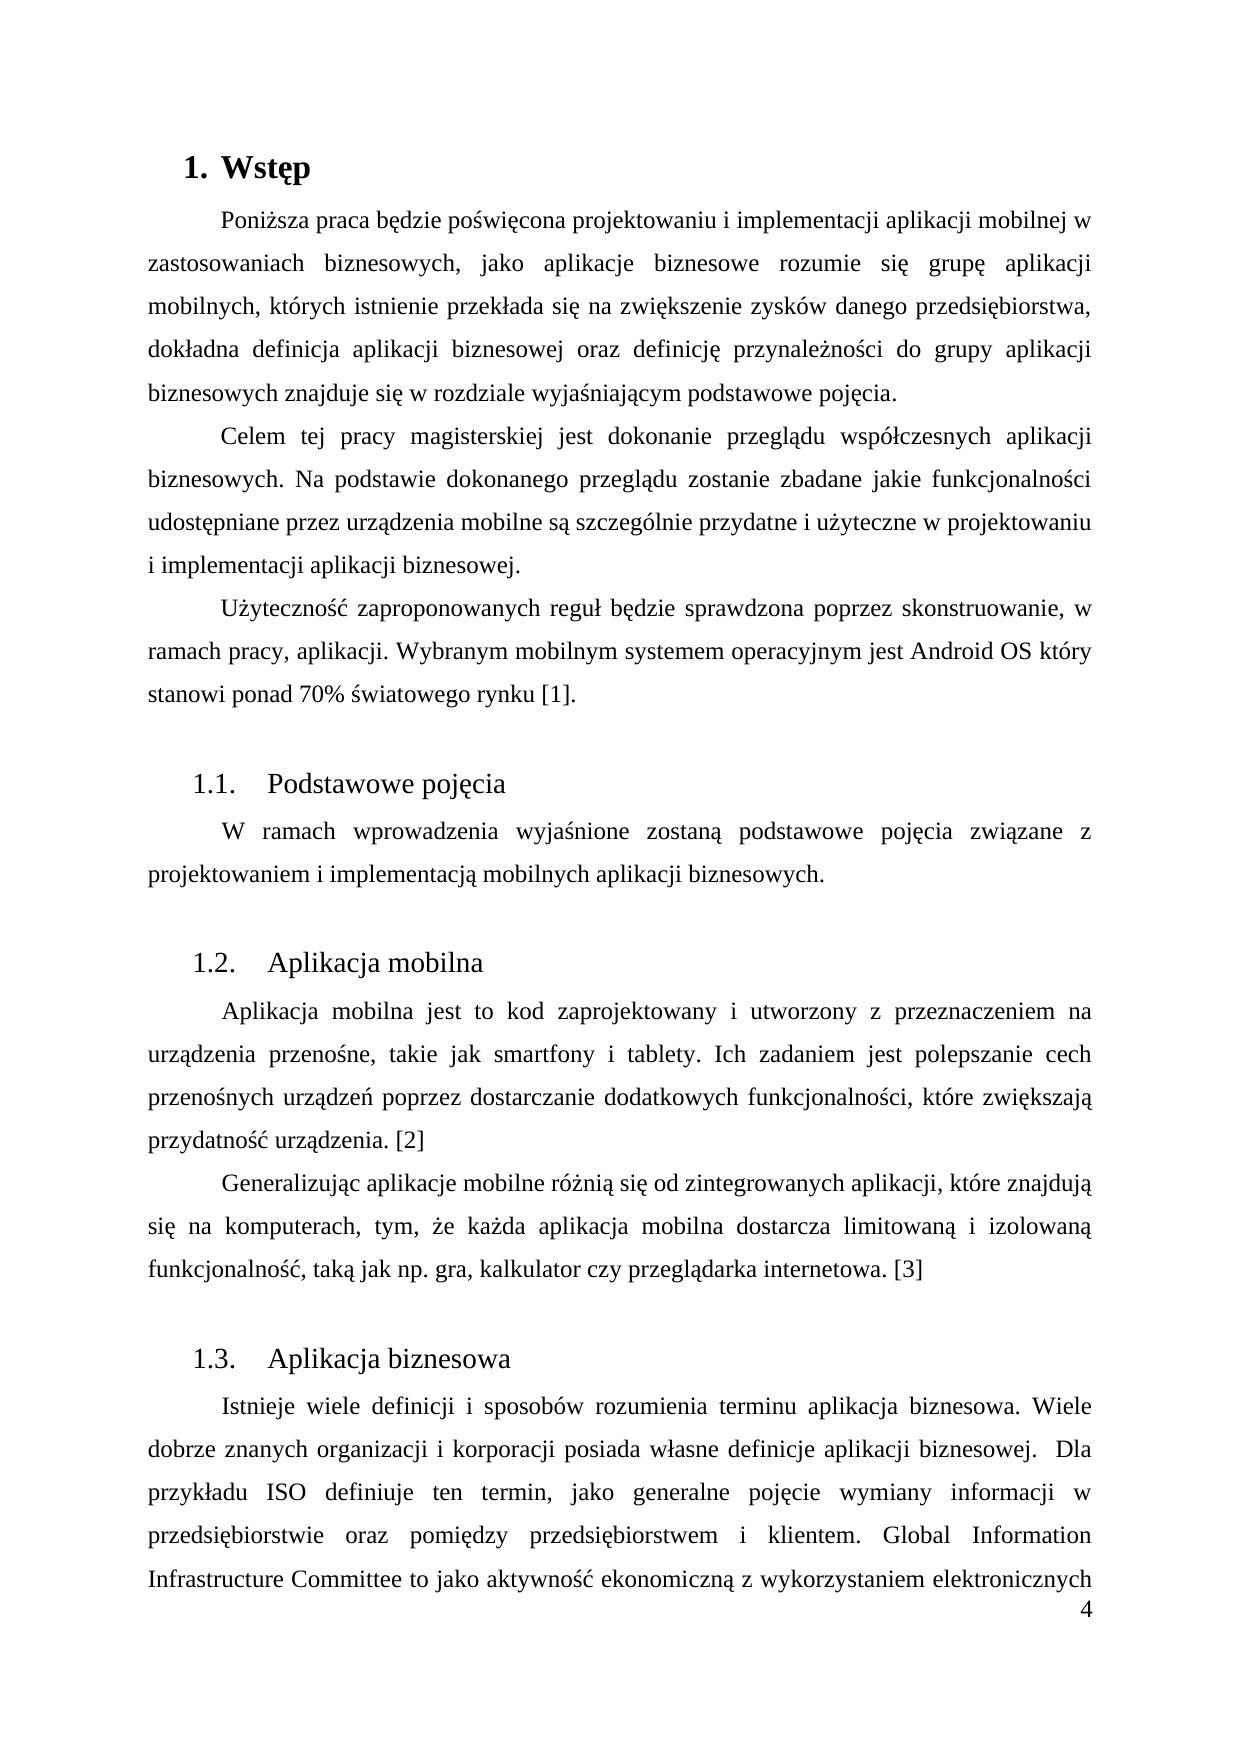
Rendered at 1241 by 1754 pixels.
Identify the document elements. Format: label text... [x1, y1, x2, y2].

text Generalizując aplikacje mobilne różnią się od zintegrowanych aplikacji, które znajdują się na komputerach, tym, że każda aplikacja mobilna dostarcza limitowaną i izolowaną funkcjonalność, taką jak np. gra, kalkulator czy przeglądarka internetowa. [3] [148, 1168, 1092, 1283]
subtitle Podstawowe pojęcia [192, 766, 1092, 799]
subtitle Wstęp [183, 148, 1092, 186]
subtitle Aplikacja mobilna [192, 946, 1092, 979]
subtitle Aplikacja biznesowa [192, 1341, 1092, 1374]
text Celem tej pracy magisterskiej jest dokonanie przeglądu współczesnych aplikacji biznesowych. Na podstawie dokonanego przeglądu zostanie zbadane jakie funkcjonalności udostępniane przez urządzenia mobilne są szczególnie przydatne i użyteczne w projektowaniu i implementacji aplikacji biznesowej. [148, 421, 1092, 579]
text Użyteczność zaproponowanych reguł będzie sprawdzona poprzez skonstruowanie, w ramach pracy, aplikacji. Wybranym mobilnym systemem operacyjnym jest Android OS który stanowi ponad 70% światowego rynku [1]. [148, 593, 1092, 708]
text Aplikacja mobilna jest to kod zaprojektowany i utworzony z przeznaczeniem na urządzenia przenośne, takie jak smartfony i tablety. Ich zadaniem jest polepszanie cech przenośnych urządzeń poprzez dostarczanie dodatkowych funkcjonalności, które zwiększają przydatność urządzenia. [2] [148, 996, 1092, 1154]
text W ramach wprowadzenia wyjaśnione zostaną podstawowe pojęcia związane z projektowaniem i implementacją mobilnych aplikacji biznesowych. [148, 816, 1092, 888]
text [148, 1391, 1092, 1592]
text Poniższa praca będzie poświęcona projektowaniu i implementacji aplikacji mobilnej w zastosowaniach biznesowych, jako aplikacje biznesowe rozumie się grupę aplikacji mobilnych, których istnienie przekłada się na zwiększenie zysków danego przedsiębiorstwa, dokładna definicja aplikacji biznesowej oraz definicję przynależności do grupy aplikacji biznesowych znajduje się w rozdziale wyjaśniającym podstawowe pojęcia. [148, 205, 1092, 406]
